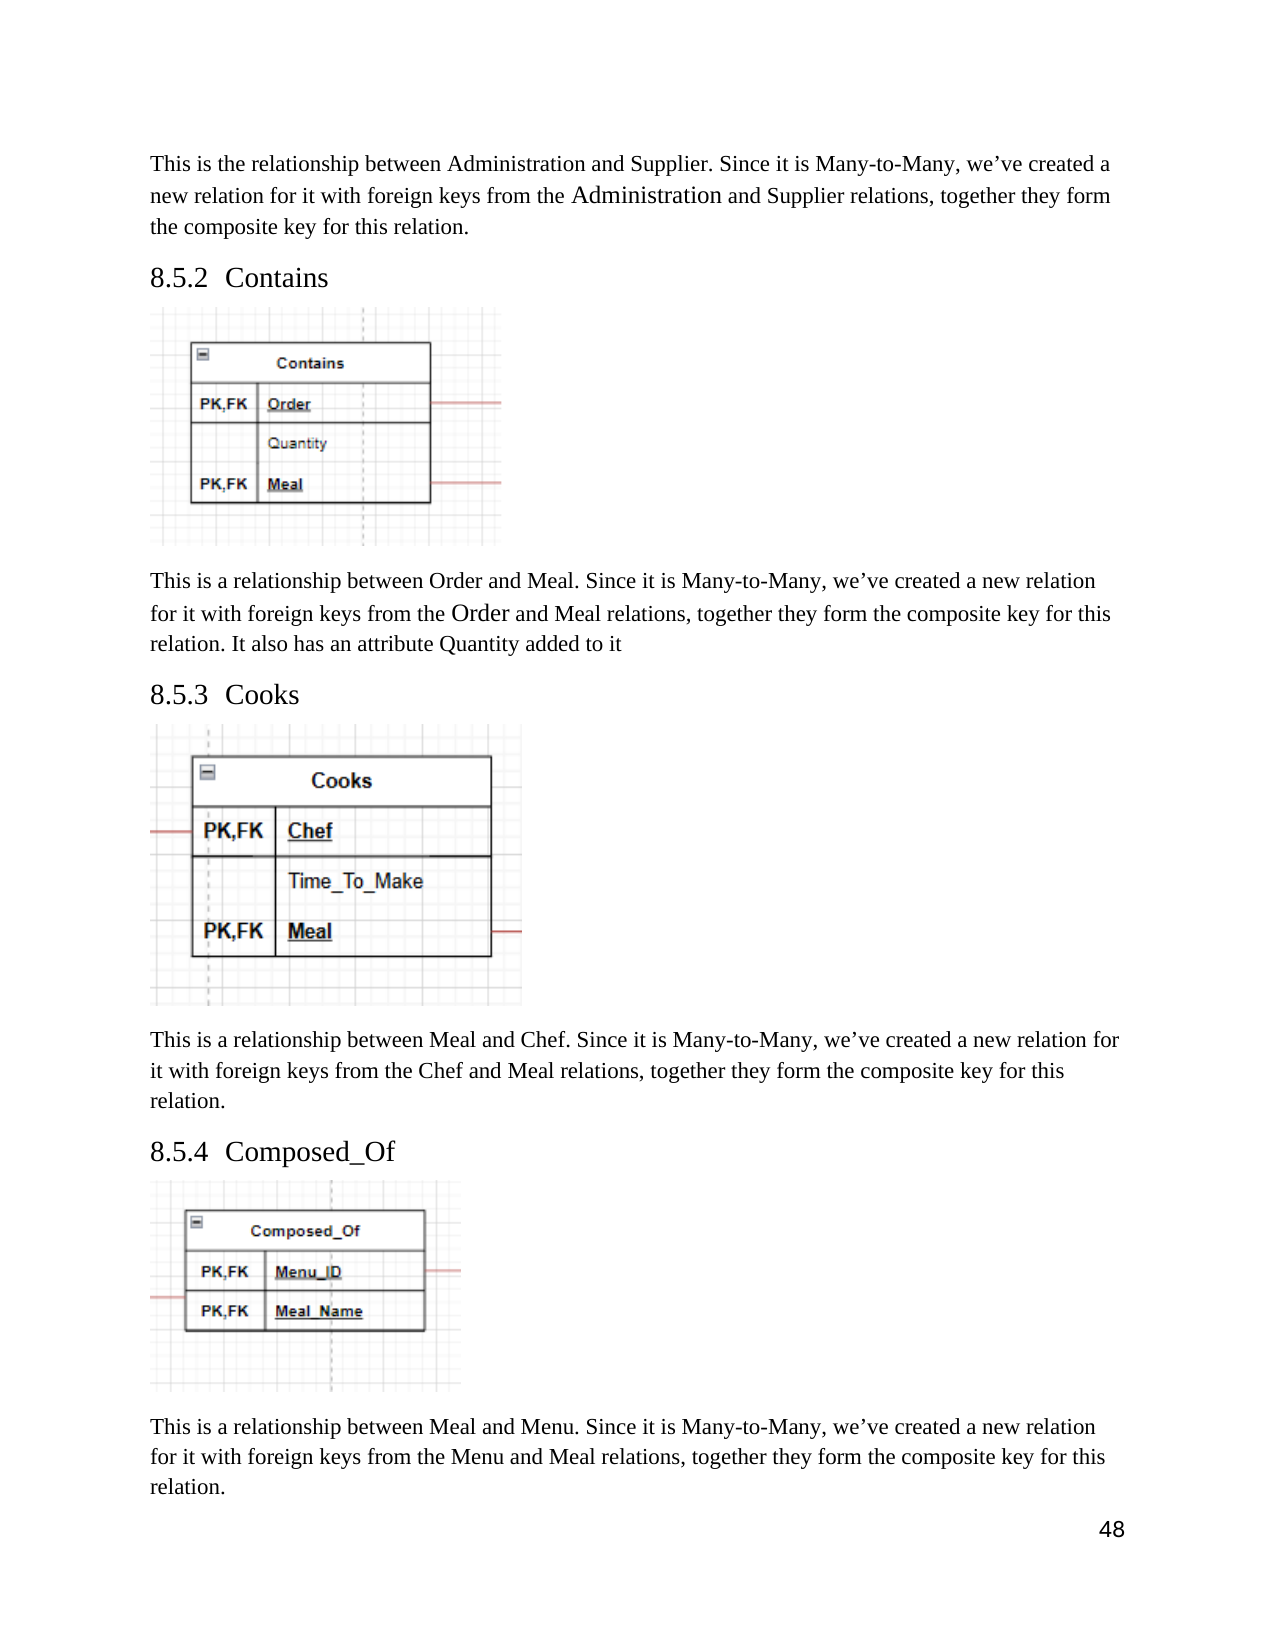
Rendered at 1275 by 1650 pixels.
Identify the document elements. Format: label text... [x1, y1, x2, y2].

picture [150, 1180, 461, 1392]
subtitle Cooks [150, 677, 1125, 711]
text This is a relationship between Order and Meal. Since it is Many-to-Many, we’ve created a new relation for it with foreign keys from the Order and Meal relations, together they form the composite key for this relation. It also has an attribute Quantity added to it [150, 567, 1125, 657]
picture [150, 307, 502, 546]
text This is the relationship between Administration and Supplier. Since it is Many-to-Many, we’ve created a new relation for it with foreign keys from the Administration and Supplier relations, together they form the composite key for this relation. [150, 150, 1125, 239]
subtitle Contains [150, 260, 1125, 294]
text This is a relationship between Meal and Chef. Since it is Many-to-Many, we’ve created a new relation for it with foreign keys from the Chef and Meal relations, together they form the composite key for this relation. [150, 1027, 1125, 1113]
picture [150, 724, 522, 1006]
text This is a relationship between Meal and Menu. Since it is Many-to-Many, we’ve created a new relation for it with foreign keys from the Menu and Meal relations, together they form the composite key for this relation. [150, 1413, 1125, 1499]
subtitle Composed_Of [150, 1134, 1125, 1167]
